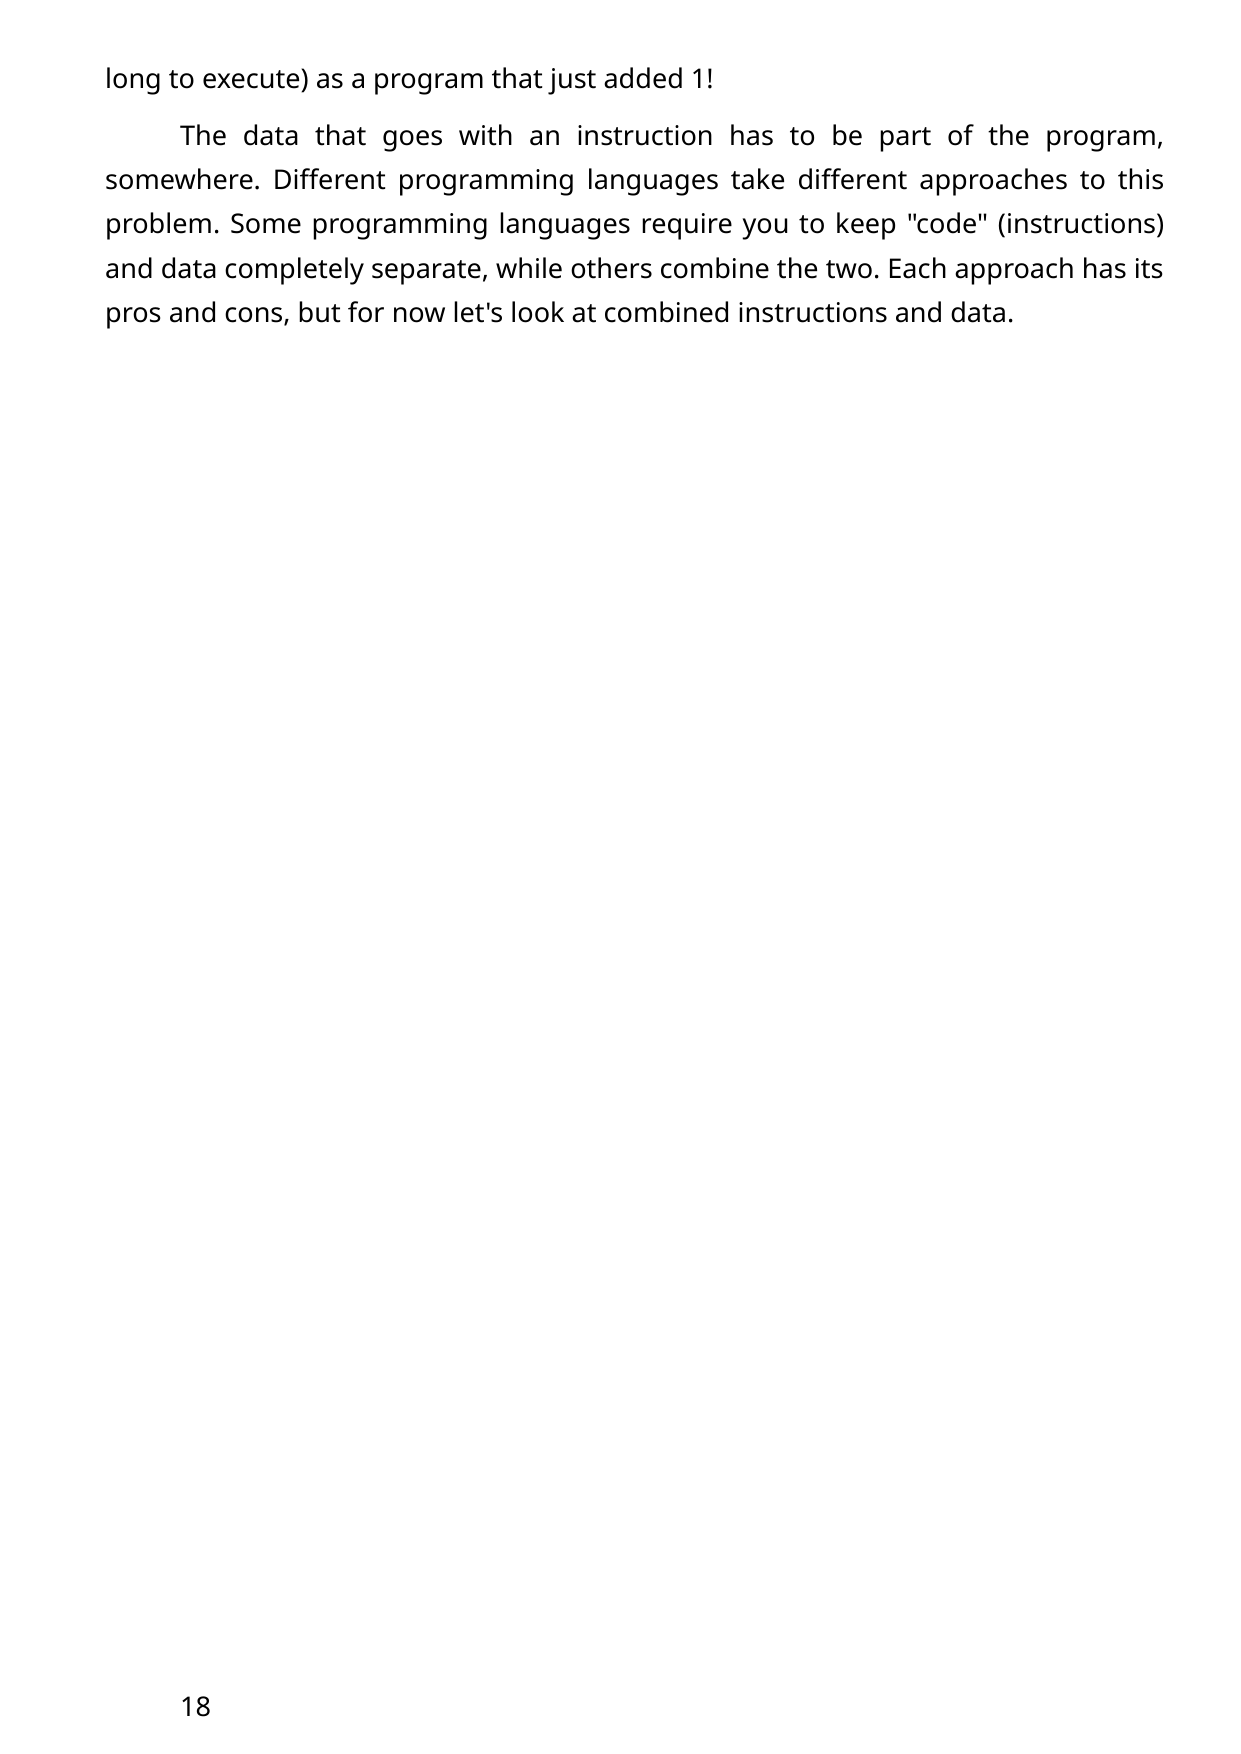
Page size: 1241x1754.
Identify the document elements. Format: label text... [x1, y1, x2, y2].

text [105, 60, 1165, 97]
text The data that goes with an instruction has to be part of the program, somewhere. Different programming languages take different approaches to this problem. Some programming languages require you to keep "code" (instructions) and data completely separate, while others combine the two. Each approach has its pros and cons, but for now let's look at combined instructions and data. [105, 117, 1165, 330]
